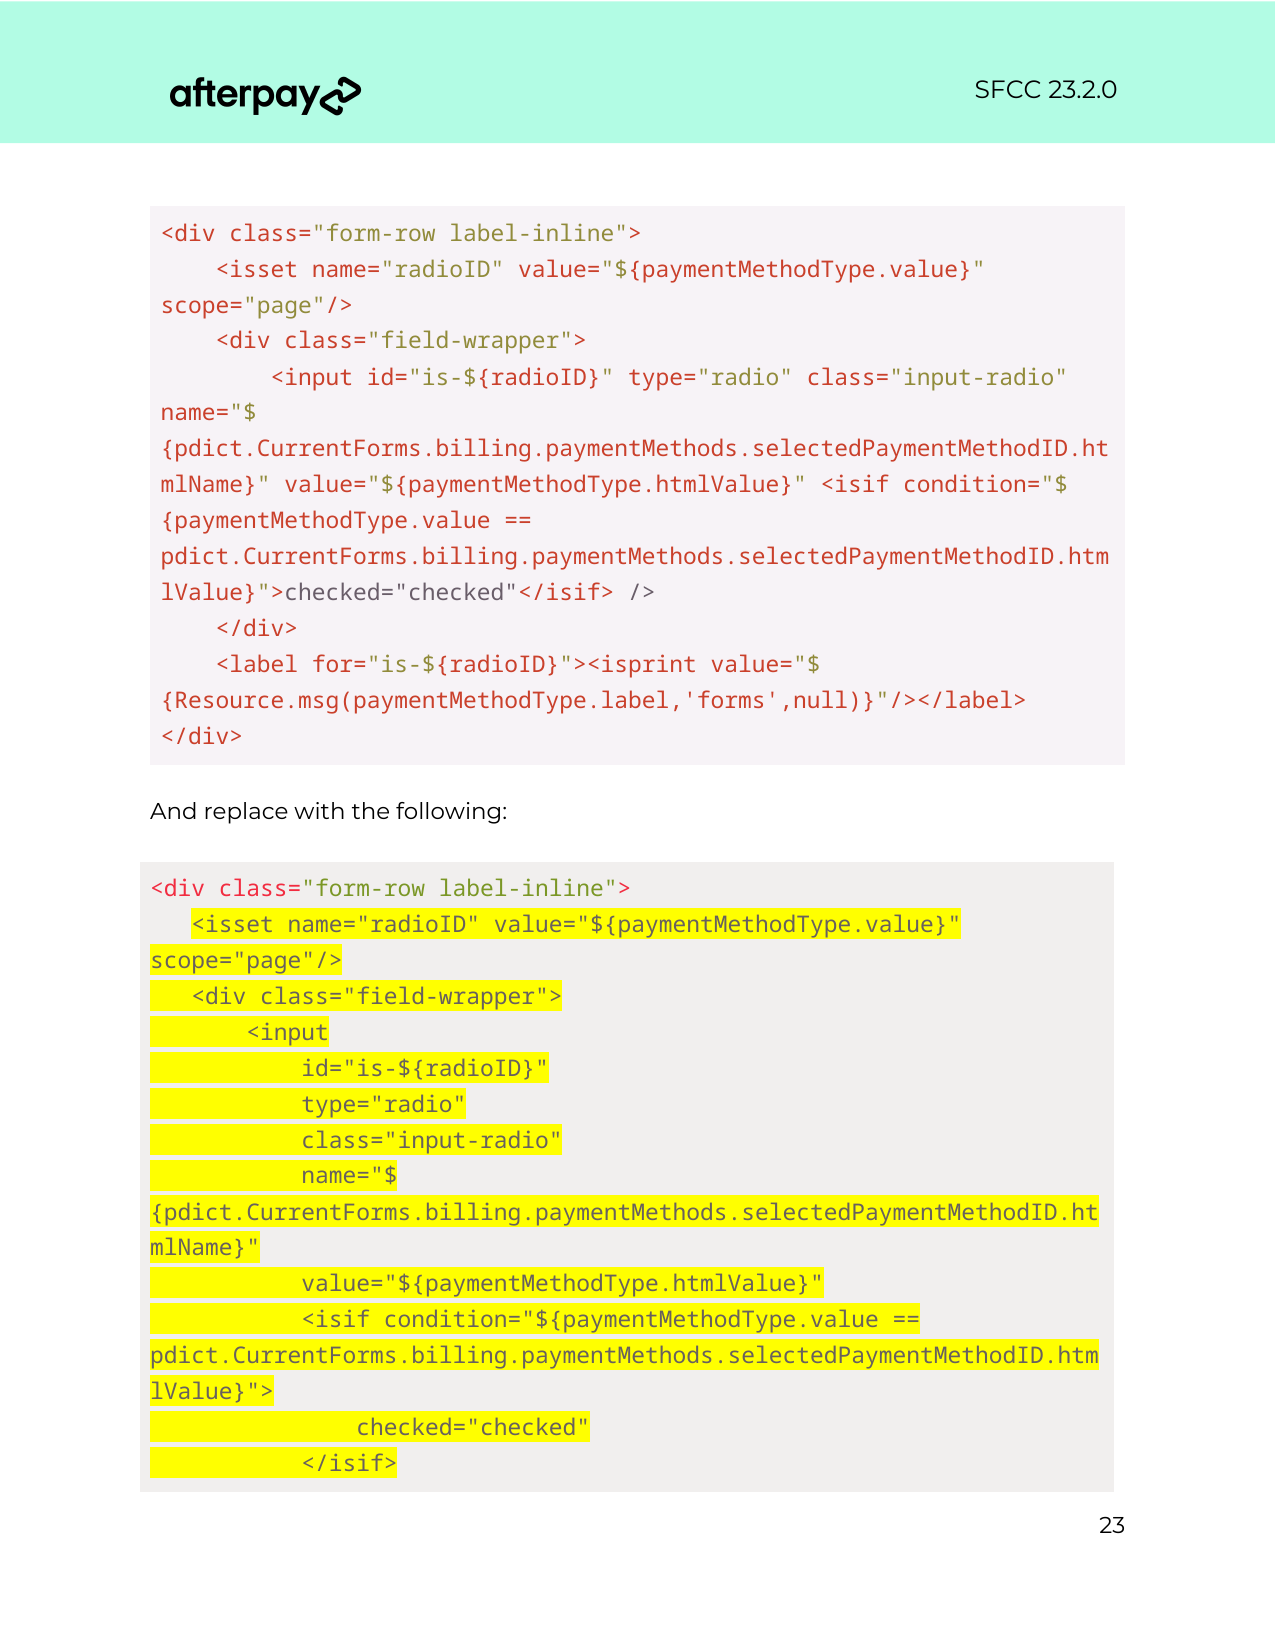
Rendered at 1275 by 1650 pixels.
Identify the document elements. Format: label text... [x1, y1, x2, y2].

picture [134, 48, 397, 144]
table_header <div class="form-row label-inline"> <isset name="radioID" value="${paymentMethodType.value}" scope="page"/> <div class="field-wrapper"> <input id="is-${radioID}" type="radio" class="input-radio" name="${pdict.CurrentForms.billing.paymentMethods.selectedPaymentMethodID.htmlName}" value="${paymentMethodType.htmlValue}" <isif condition="${paymentMethodType.value == pdict.CurrentForms.billing.paymentMethods.selectedPaymentMethodID.htmlValue}">checked="checked"</isif> /> </div> <label for="is-${radioID}"><isprint value="${Resource.msg(paymentMethodType.label,'forms',null)}"/></label> </div> [150, 206, 1125, 765]
text And replace with the following: [150, 797, 1125, 825]
